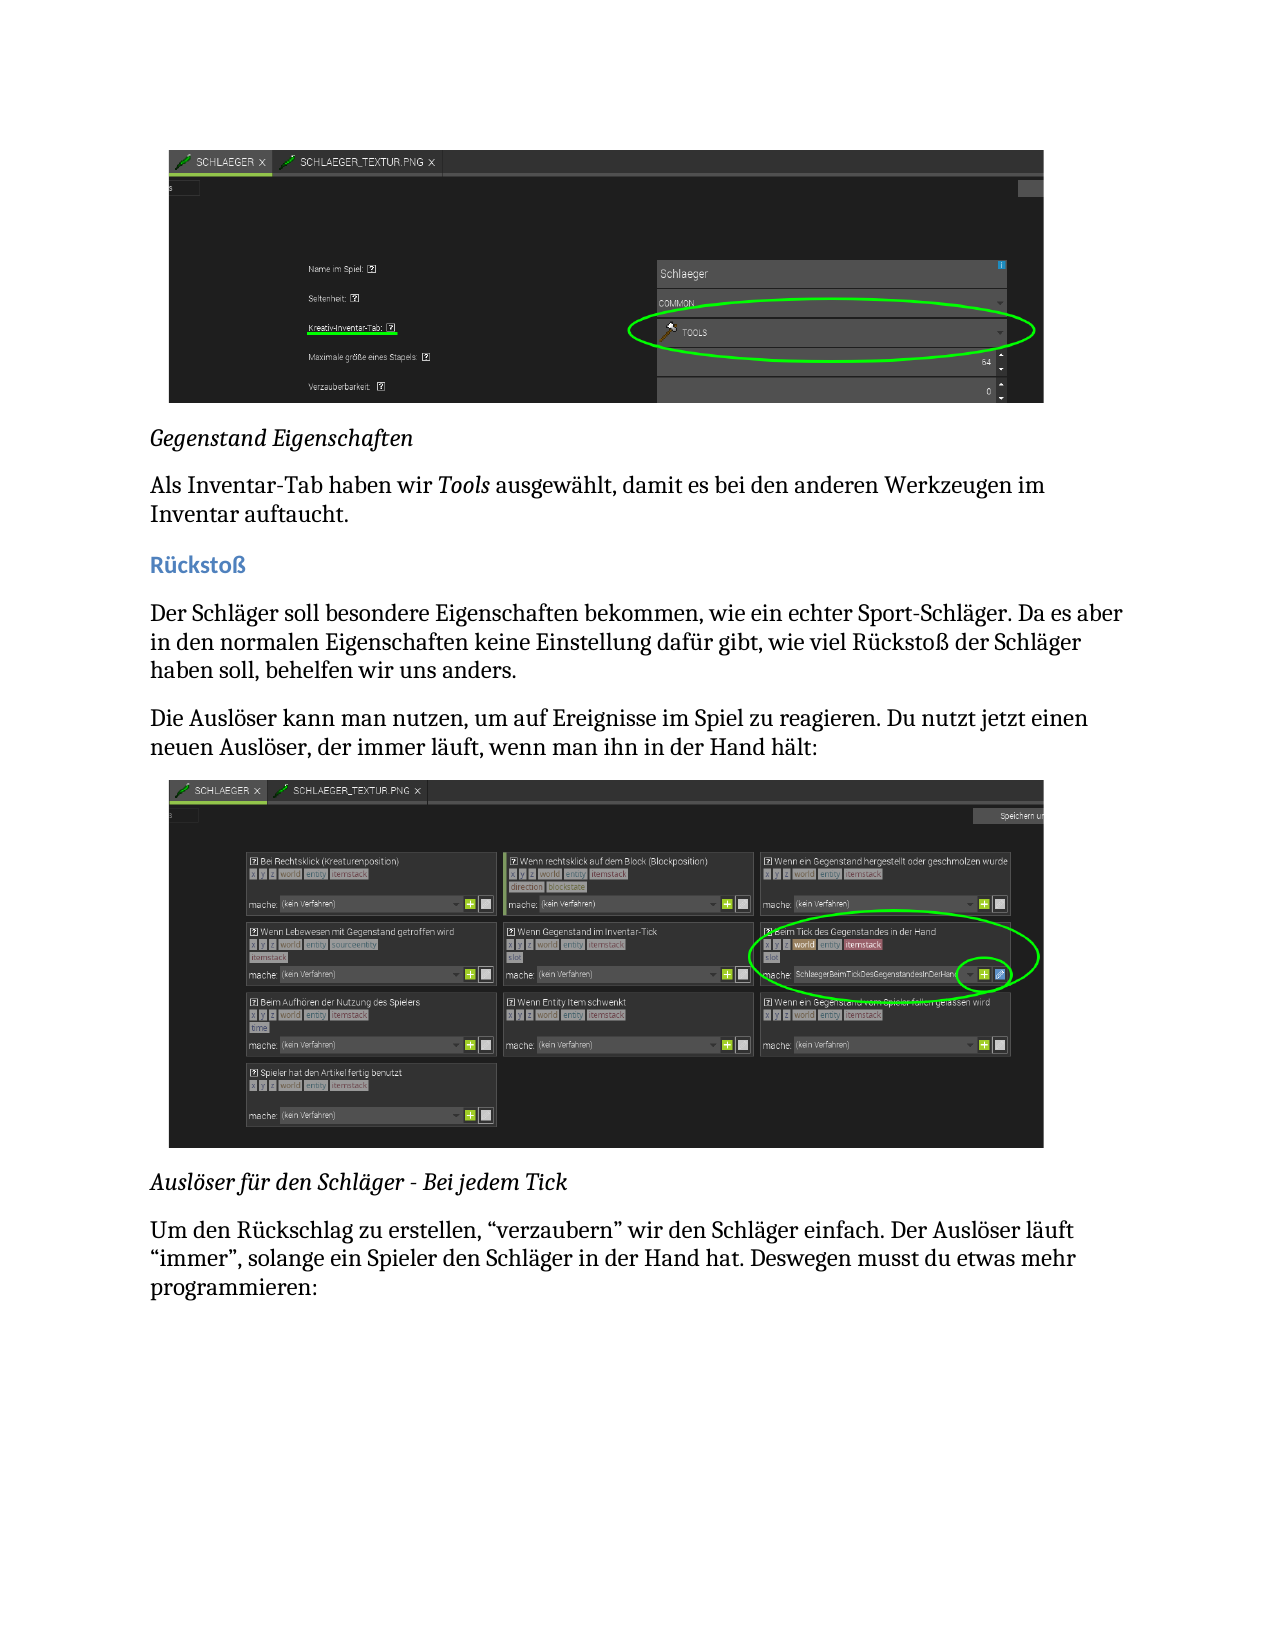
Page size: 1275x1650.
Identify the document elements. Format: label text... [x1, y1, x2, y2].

subtitle Rückstoß [150, 549, 1125, 580]
text Die Auslöser kann man nutzen, um auf Ereignisse im Spiel zu reagieren. Du nutzt jetzt einen neuen Auslöser, der immer läuft, wenn man ihn in der Hand hält: [150, 704, 1125, 761]
text Um den Rückschlag zu erstellen, “verzaubern” wir den Schläger einfach. Der Auslöser läuft “immer”, solange ein Spieler den Schläger in der Hand hat. Deswegen musst du etwas mehr programmieren: [150, 1216, 1125, 1302]
picture [168, 780, 1044, 1148]
picture [168, 150, 1044, 403]
text Auslöser für den Schläger - Bei jedem Tick [150, 1168, 1125, 1197]
text Als Inventar-Tab haben wir Tools ausgewählt, damit es bei den anderen Werkzeugen im Inventar auftaucht. [150, 471, 1125, 528]
text Der Schläger soll besondere Eigenschaften bekommen, wie ein echter Sport-Schläger. Da es aber in den normalen Eigenschaften keine Einstellung dafür gibt, wie viel Rückstoß der Schläger haben soll, behelfen wir uns anders. [150, 599, 1125, 685]
text Gegenstand Eigenschaften [150, 423, 1125, 452]
